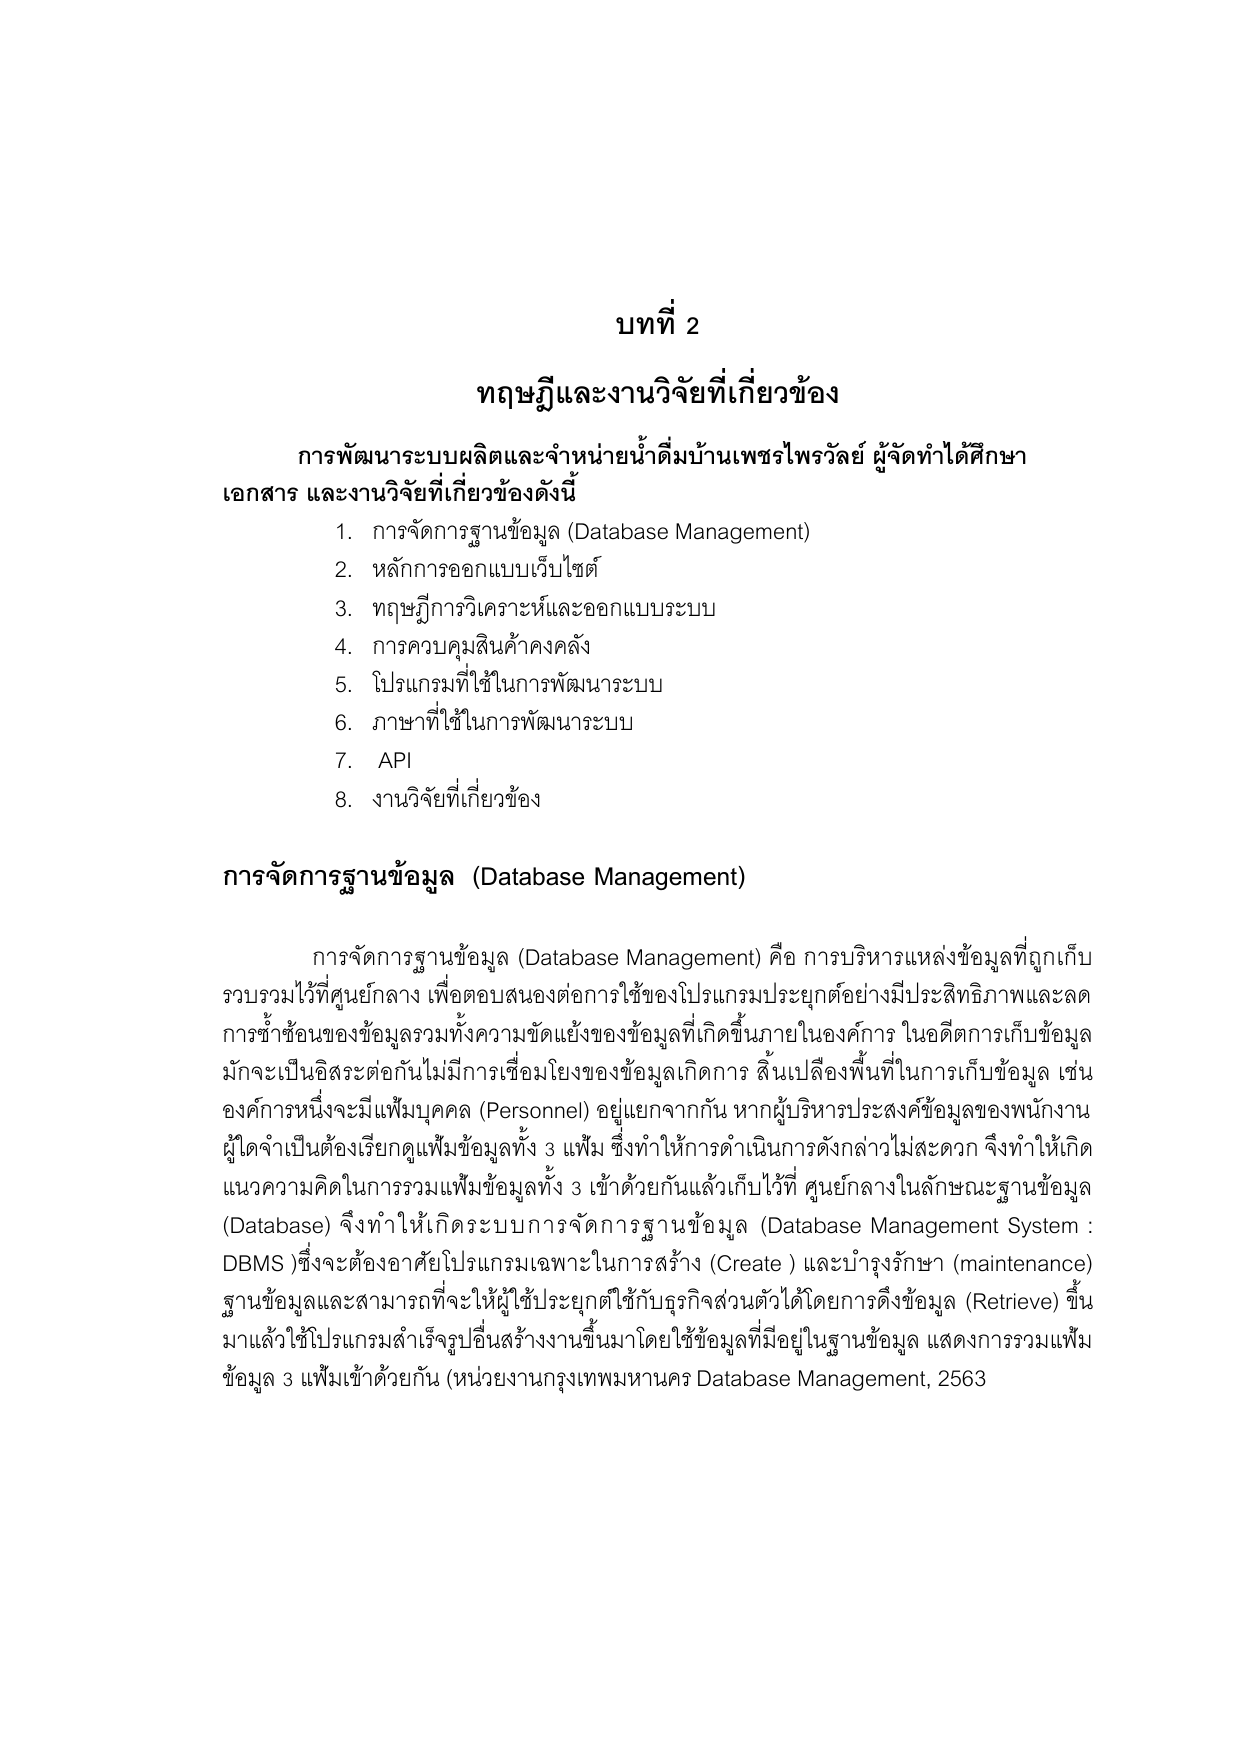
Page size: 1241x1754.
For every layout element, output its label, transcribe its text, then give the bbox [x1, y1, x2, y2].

list งานวิจัยที่เกี่ยวข้อง [334, 777, 1093, 816]
list API [334, 739, 1093, 777]
list ภาษาที่ใช้ในการพัฒนาระบบ [334, 701, 1093, 739]
list การควบคุมสินค้าคงคลัง [334, 624, 1093, 663]
text การจัดการฐานข้อมูล (Database Management) [222, 854, 1093, 895]
text บทที่ 2 [222, 300, 1093, 346]
list ทฤษฎีการวิเคราะห์และออกแบบระบบ [334, 586, 1093, 624]
list โปรแกรมที่ใช้ในการพัฒนาระบบ [334, 663, 1093, 701]
list หลักการออกแบบเว็บไซต์ [334, 548, 1093, 586]
text การจัดการฐานข้อมูล (Database Management) คือ การบริหารแหล่งข้อมูลที่ถูกเก็บรวบรวมไว้ที่ศูนย์กลาง เพื่อตอบสนองต่อการใช้ของโปรแกรมประยุกต์อย่างมีประสิทธิภาพและลดการซ้ำซ้อนของข้อมูลรวมทั้งความขัดแย้งของข้อมูลที่เกิดขึ้นภายในองค์การ ในอดีตการเก็บข้อมูลมักจะเป็นอิสระต่อกันไม่มีการเชื่อมโยงของข้อมูลเกิดการ สิ้นเปลืองพื้นที่ในการเก็บข้อมูล เช่น องค์การหนึ่งจะมีแฟ้มบุคคล (Personnel) อยู่แยกจากกัน หากผู้บริหารประสงค์ข้อมูลของพนักงานผู้ใดจำเป็นต้องเรียกดูแฟ้มข้อมูลทั้ง 3 แฟ้ม ซึ่งทำให้การดำเนินการดังกล่าวไม่สะดวก จึงทำให้เกิดแนวความคิดในการรวมแฟ้มข้อมูลทั้ง 3 เข้าด้วยกันแล้วเก็บไว้ที่ ศูนย์กลางในลักษณะฐานข้อมูล (Database) จึงทำให้เกิดระบบการจัดการฐานข้อมูล (Database Management System : DBMS )ซึ่งจะต้องอาศัยโปรแกรมเฉพาะในการสร้าง (Create ) และบำรุงรักษา (maintenance) ฐานข้อมูลและสามารถที่จะให้ผู้ใช้ประยุกต์ใช้กับธุรกิจส่วนตัวได้โดยการดึงข้อมูล (Retrieve) ขึ้นมาแล้วใช้โปรแกรมสำเร็จรูปอื่นสร้างงานขึ้นมาโดยใช้ข้อมูลที่มีอยู่ในฐานข้อมูล แสดงการรวมแฟ้มข้อมูล 3 แฟ้มเข้าด้วยกัน (หน่วยงานกรุงเทพมหานคร Database Management, 2563 [222, 936, 1093, 1395]
text การพัฒนาระบบผลิตและจำหน่ายน้ำดื่มบ้านเพชรไพรวัลย์ ผู้จัดทำได้ศึกษาเอกสาร และงานวิจัยที่เกี่ยวข้องดังนี้ [222, 437, 1093, 510]
text ทฤษฎีและงานวิจัยที่เกี่ยวข้อง [222, 368, 1093, 414]
list การจัดการฐานข้อมูล (Database Management) [334, 510, 1093, 548]
